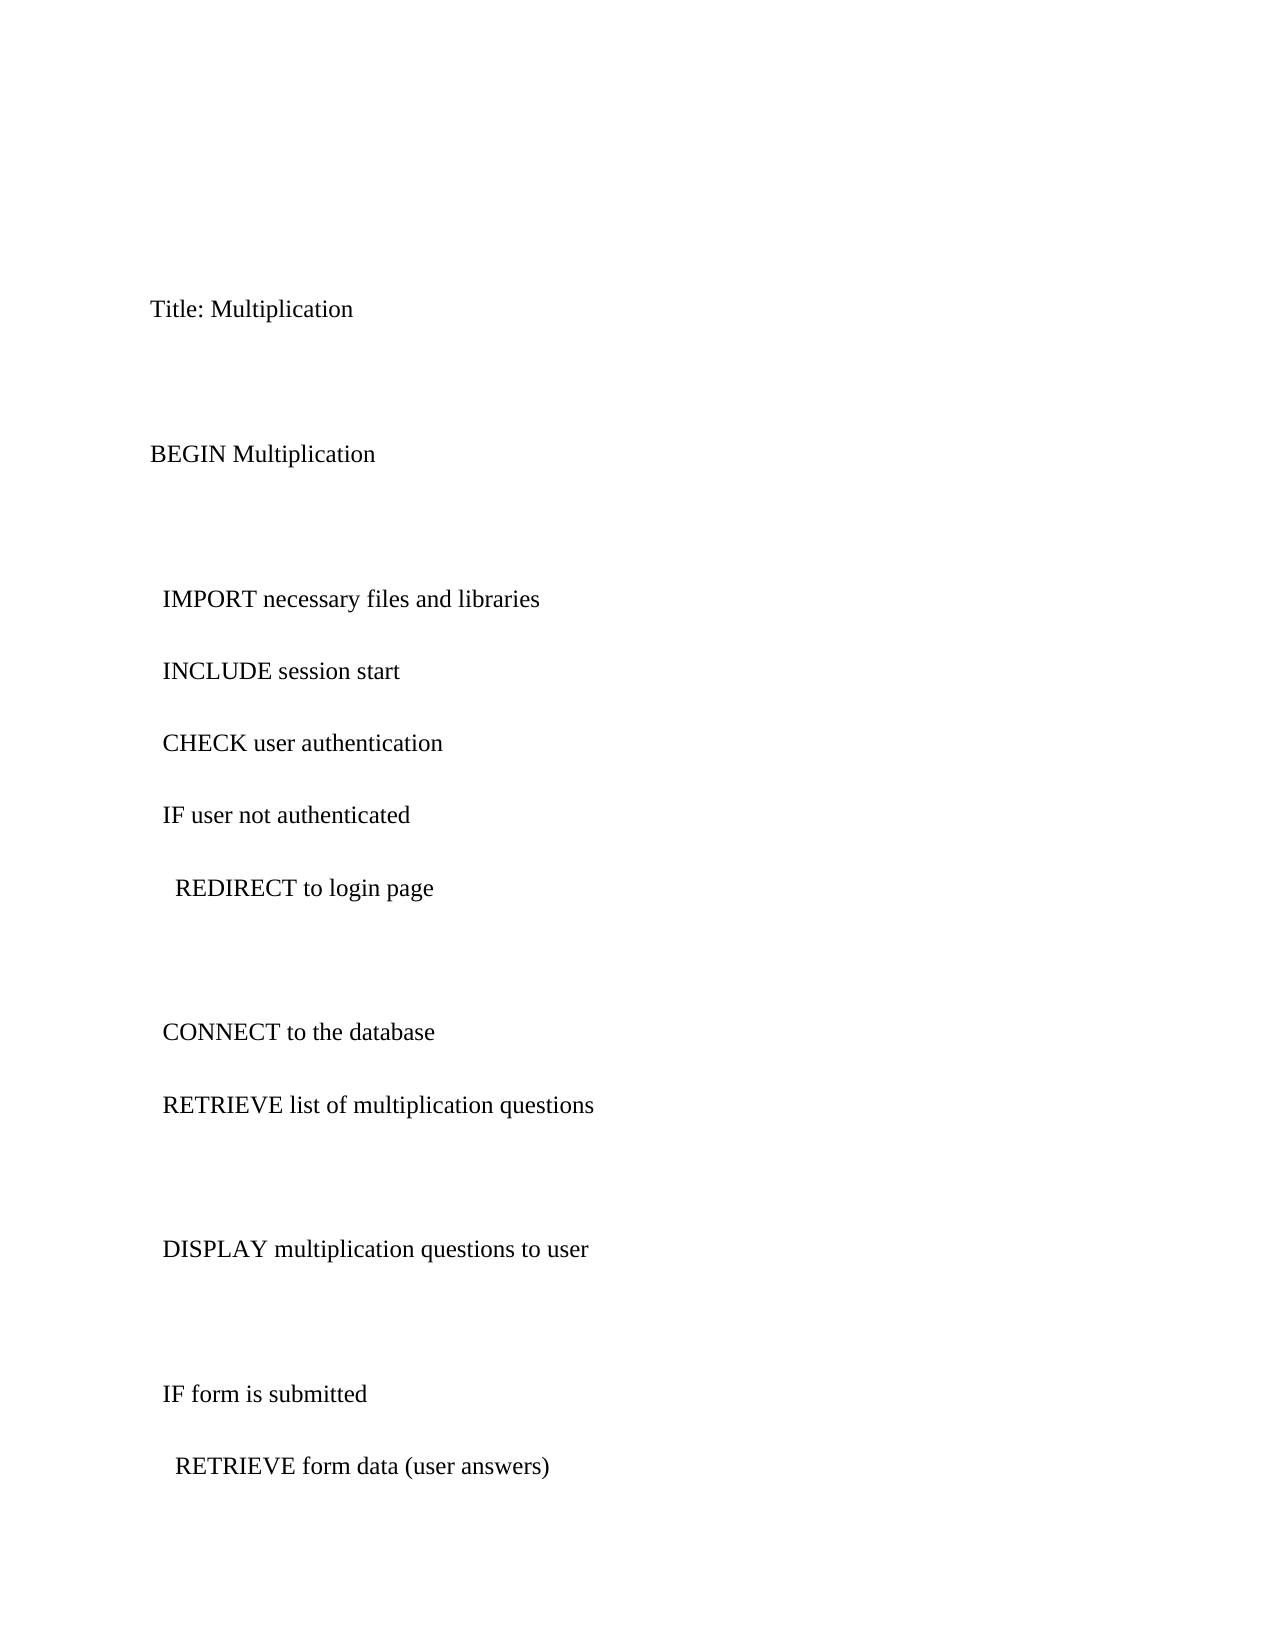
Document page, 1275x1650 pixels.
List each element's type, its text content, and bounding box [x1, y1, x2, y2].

text CHECK user authentication [150, 728, 1125, 757]
text IF user not authenticated [150, 801, 1125, 829]
text IMPORT necessary files and libraries [150, 584, 1125, 612]
text DISPLAY multiplication questions to user [150, 1234, 1125, 1263]
text Title: Multiplication [150, 294, 1125, 323]
text CONNECT to the database [150, 1017, 1125, 1046]
text RETRIEVE list of multiplication questions [150, 1090, 1125, 1118]
text INCLUDE session start [150, 656, 1125, 685]
text REDIRECT to login page [150, 873, 1125, 902]
text RETRIEVE form data (user answers) [150, 1451, 1125, 1480]
text BEGIN Multiplication [150, 439, 1125, 468]
text IF form is submitted [150, 1379, 1125, 1408]
